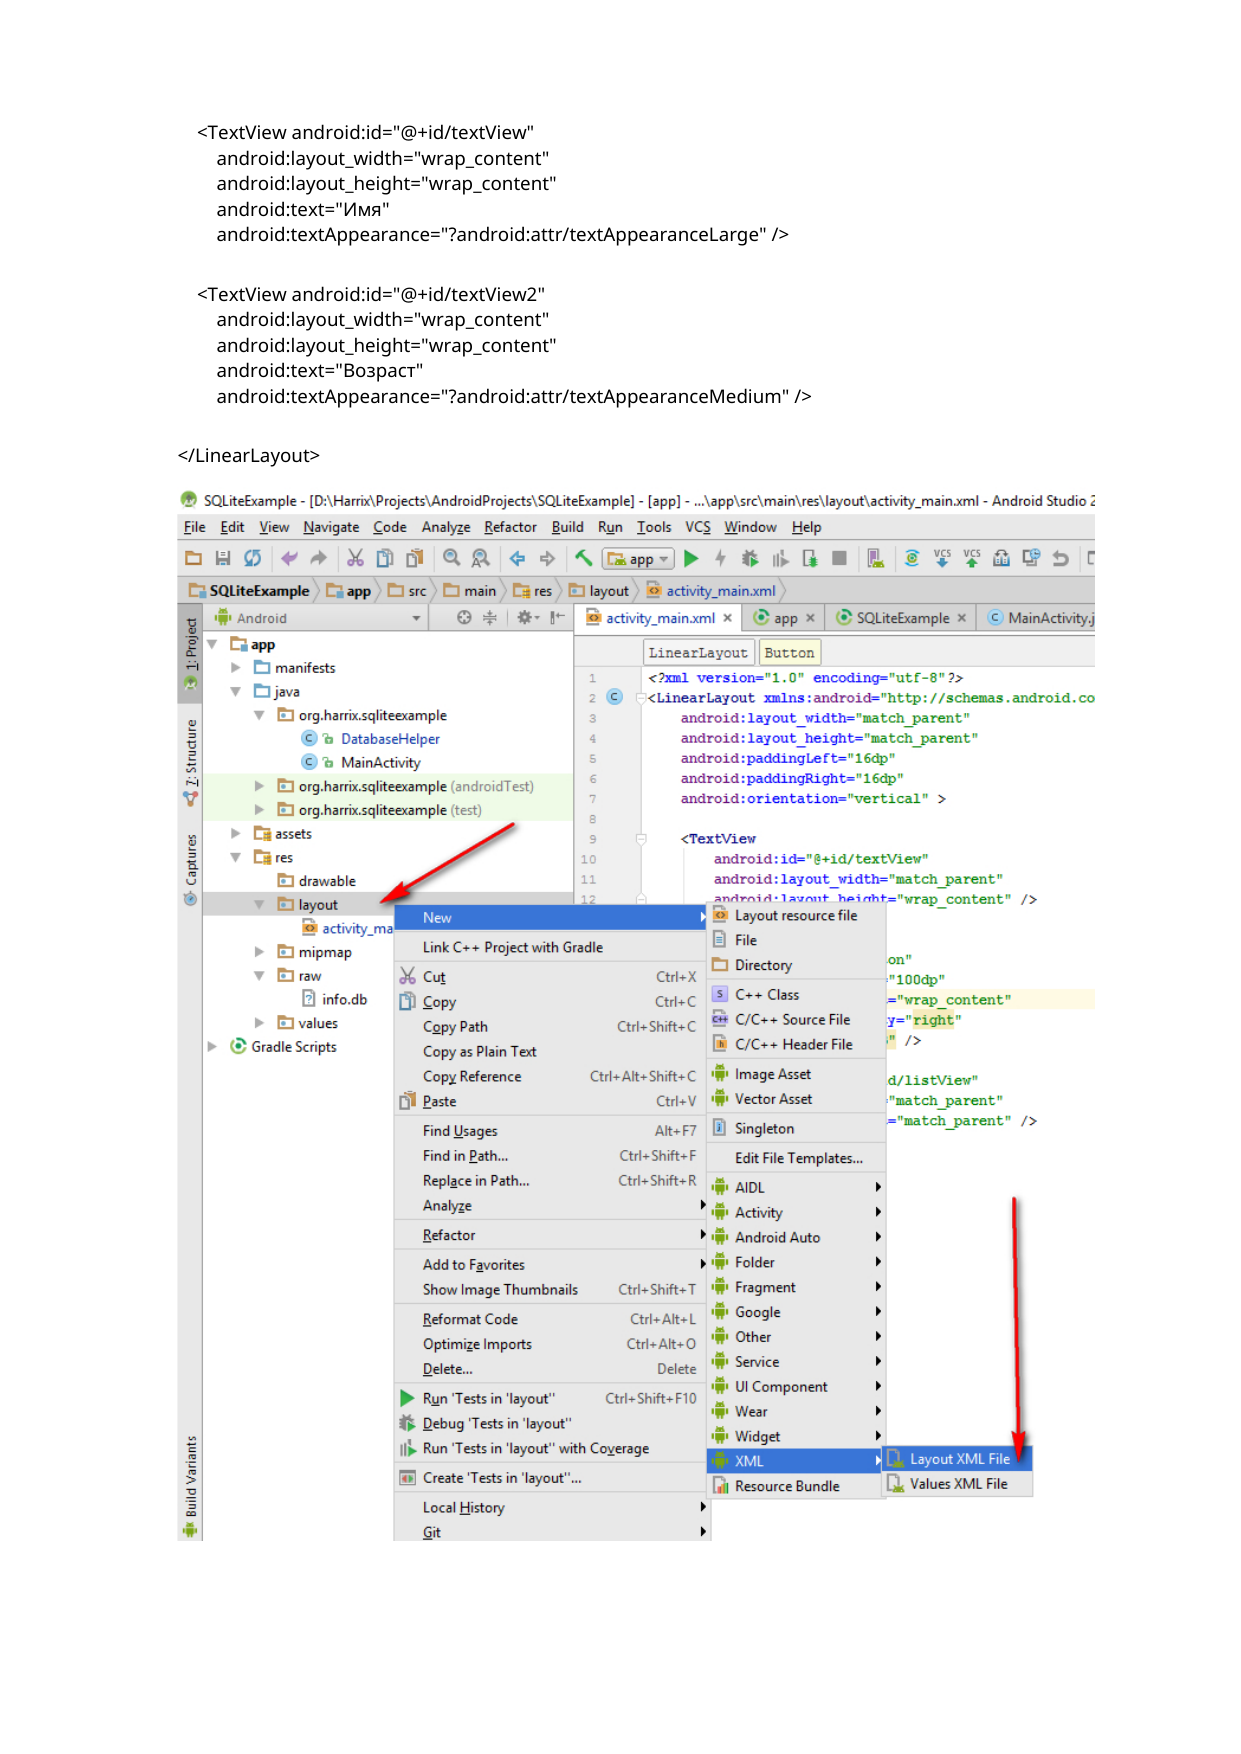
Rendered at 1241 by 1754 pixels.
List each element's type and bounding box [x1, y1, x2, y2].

picture [177, 487, 1095, 1541]
table_header [176, 118, 1133, 469]
